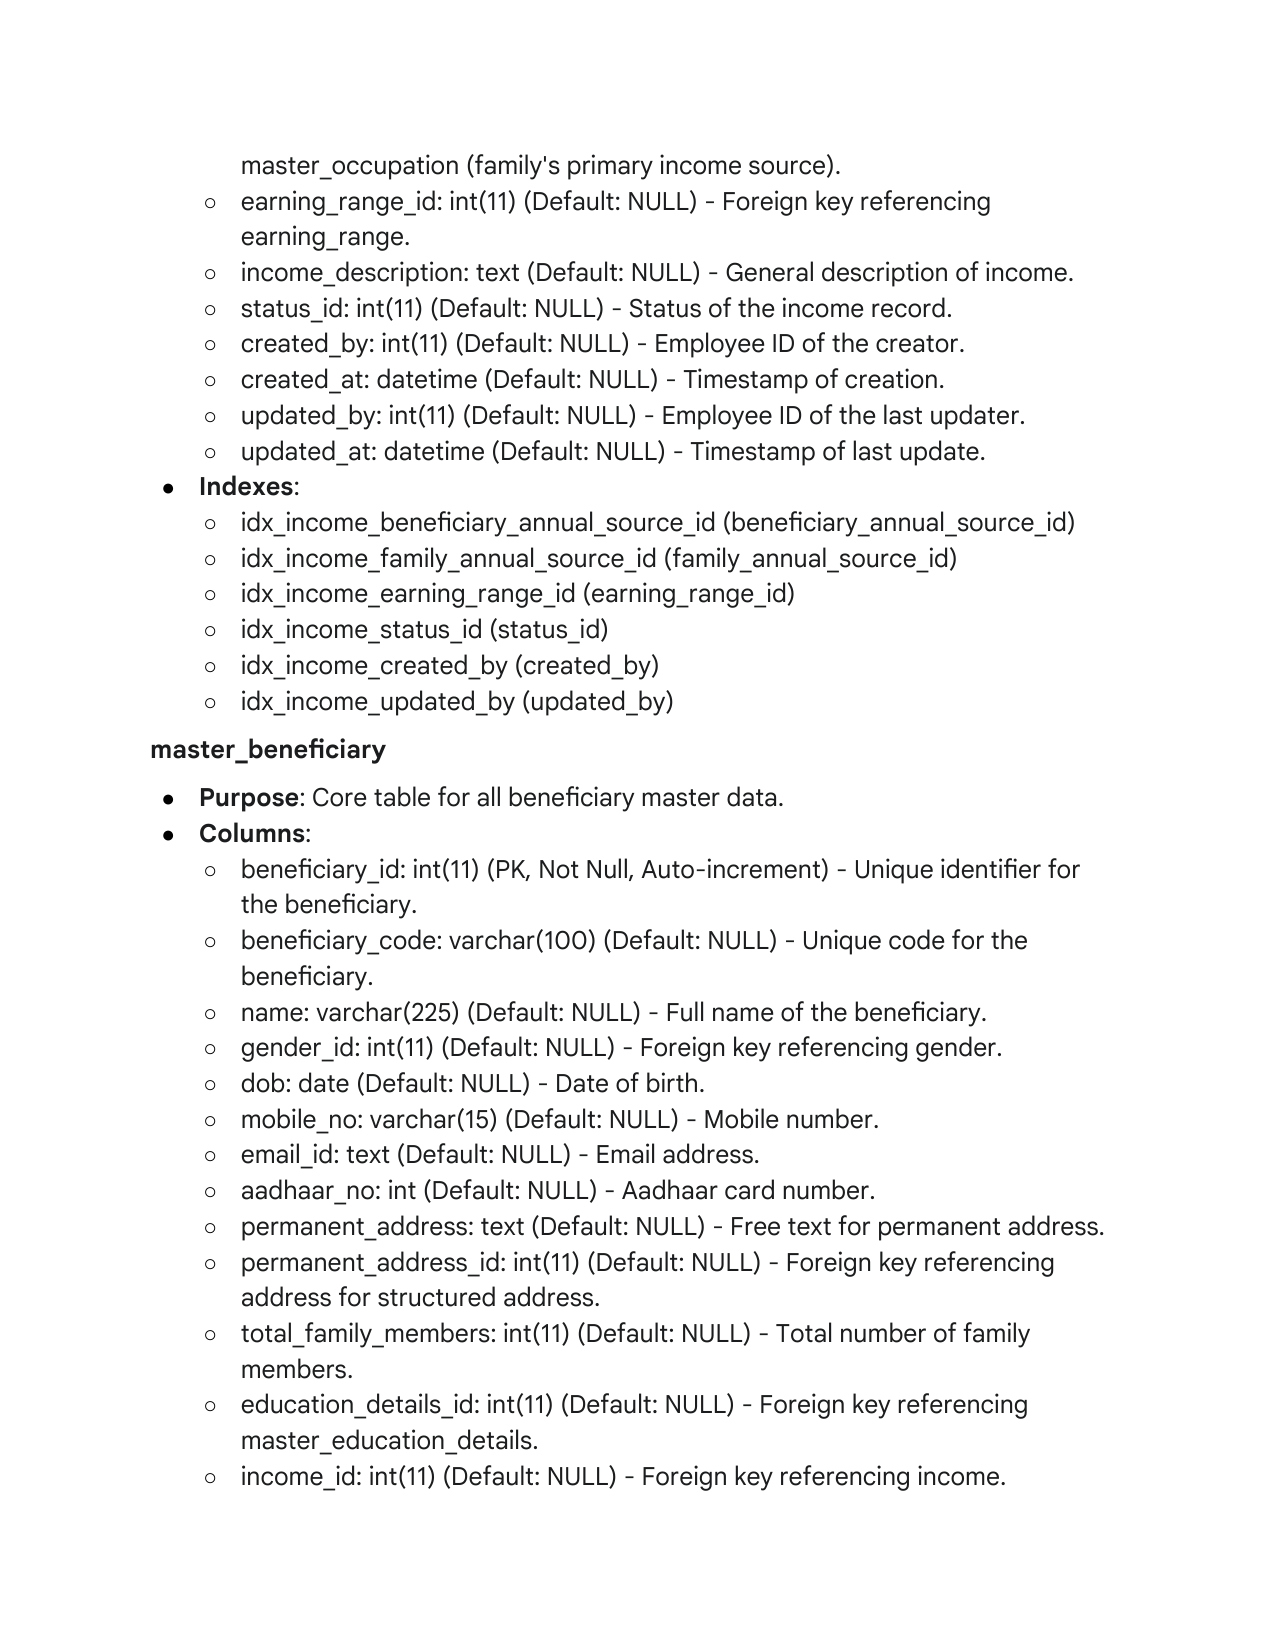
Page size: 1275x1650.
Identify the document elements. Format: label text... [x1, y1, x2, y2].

list permanent_address: text (Default: NULL) - Free text for permanent address. [203, 1211, 1125, 1242]
list gender_id: int(11) (Default: NULL) - Foreign key referencing gender. [203, 1032, 1125, 1064]
list idx_income_family_annual_source_id (family_annual_source_id) [203, 543, 1125, 574]
list education_details_id: int(11) (Default: NULL) - Foreign key referencing master_education_details. [203, 1390, 1125, 1457]
list name: varchar(225) (Default: NULL) - Full name of the beneficiary. [203, 997, 1125, 1028]
list idx_income_updated_by (updated_by) [203, 686, 1125, 717]
list created_by: int(11) (Default: NULL) - Employee ID of the creator. [203, 329, 1125, 360]
list earning_range_id: int(11) (Default: NULL) - Foreign key referencing earning_range. [203, 186, 1125, 253]
list updated_at: datetime (Default: NULL) - Timestamp of last update. [203, 436, 1125, 467]
list idx_income_earning_range_id (earning_range_id) [203, 579, 1125, 610]
list idx_income_created_by (created_by) [203, 650, 1125, 682]
list income_description: text (Default: NULL) - General description of income. [203, 257, 1125, 288]
list email_id: text (Default: NULL) - Email address. [203, 1140, 1125, 1171]
list Columns: [161, 818, 1125, 849]
list Indexes: [161, 472, 1125, 503]
list dob: date (Default: NULL) - Date of birth. [203, 1068, 1125, 1099]
list income_id: int(11) (Default: NULL) - Foreign key referencing income. [203, 1461, 1125, 1493]
list status_id: int(11) (Default: NULL) - Status of the income record. [203, 293, 1125, 324]
list idx_income_status_id (status_id) [203, 614, 1125, 646]
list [203, 150, 1125, 181]
list permanent_address_id: int(11) (Default: NULL) - Foreign key referencing address for structured address. [203, 1247, 1125, 1314]
list beneficiary_code: varchar(100) (Default: NULL) - Unique code for the beneficiary. [203, 925, 1125, 992]
list idx_income_beneficiary_annual_source_id (beneficiary_annual_source_id) [203, 507, 1125, 539]
list total_family_members: int(11) (Default: NULL) - Total number of family members. [203, 1318, 1125, 1385]
list Purpose: Core table for all beneficiary master data. [161, 782, 1125, 814]
list updated_by: int(11) (Default: NULL) - Employee ID of the last updater. [203, 400, 1125, 431]
list created_at: datetime (Default: NULL) - Timestamp of creation. [203, 364, 1125, 396]
list mobile_no: varchar(15) (Default: NULL) - Mobile number. [203, 1104, 1125, 1135]
text master_beneficiary [150, 734, 1125, 766]
list aadhaar_no: int (Default: NULL) - Aadhaar card number. [203, 1175, 1125, 1207]
list beneficiary_id: int(11) (PK, Not Null, Auto-increment) - Unique identifier for the beneficiary. [203, 854, 1125, 921]
